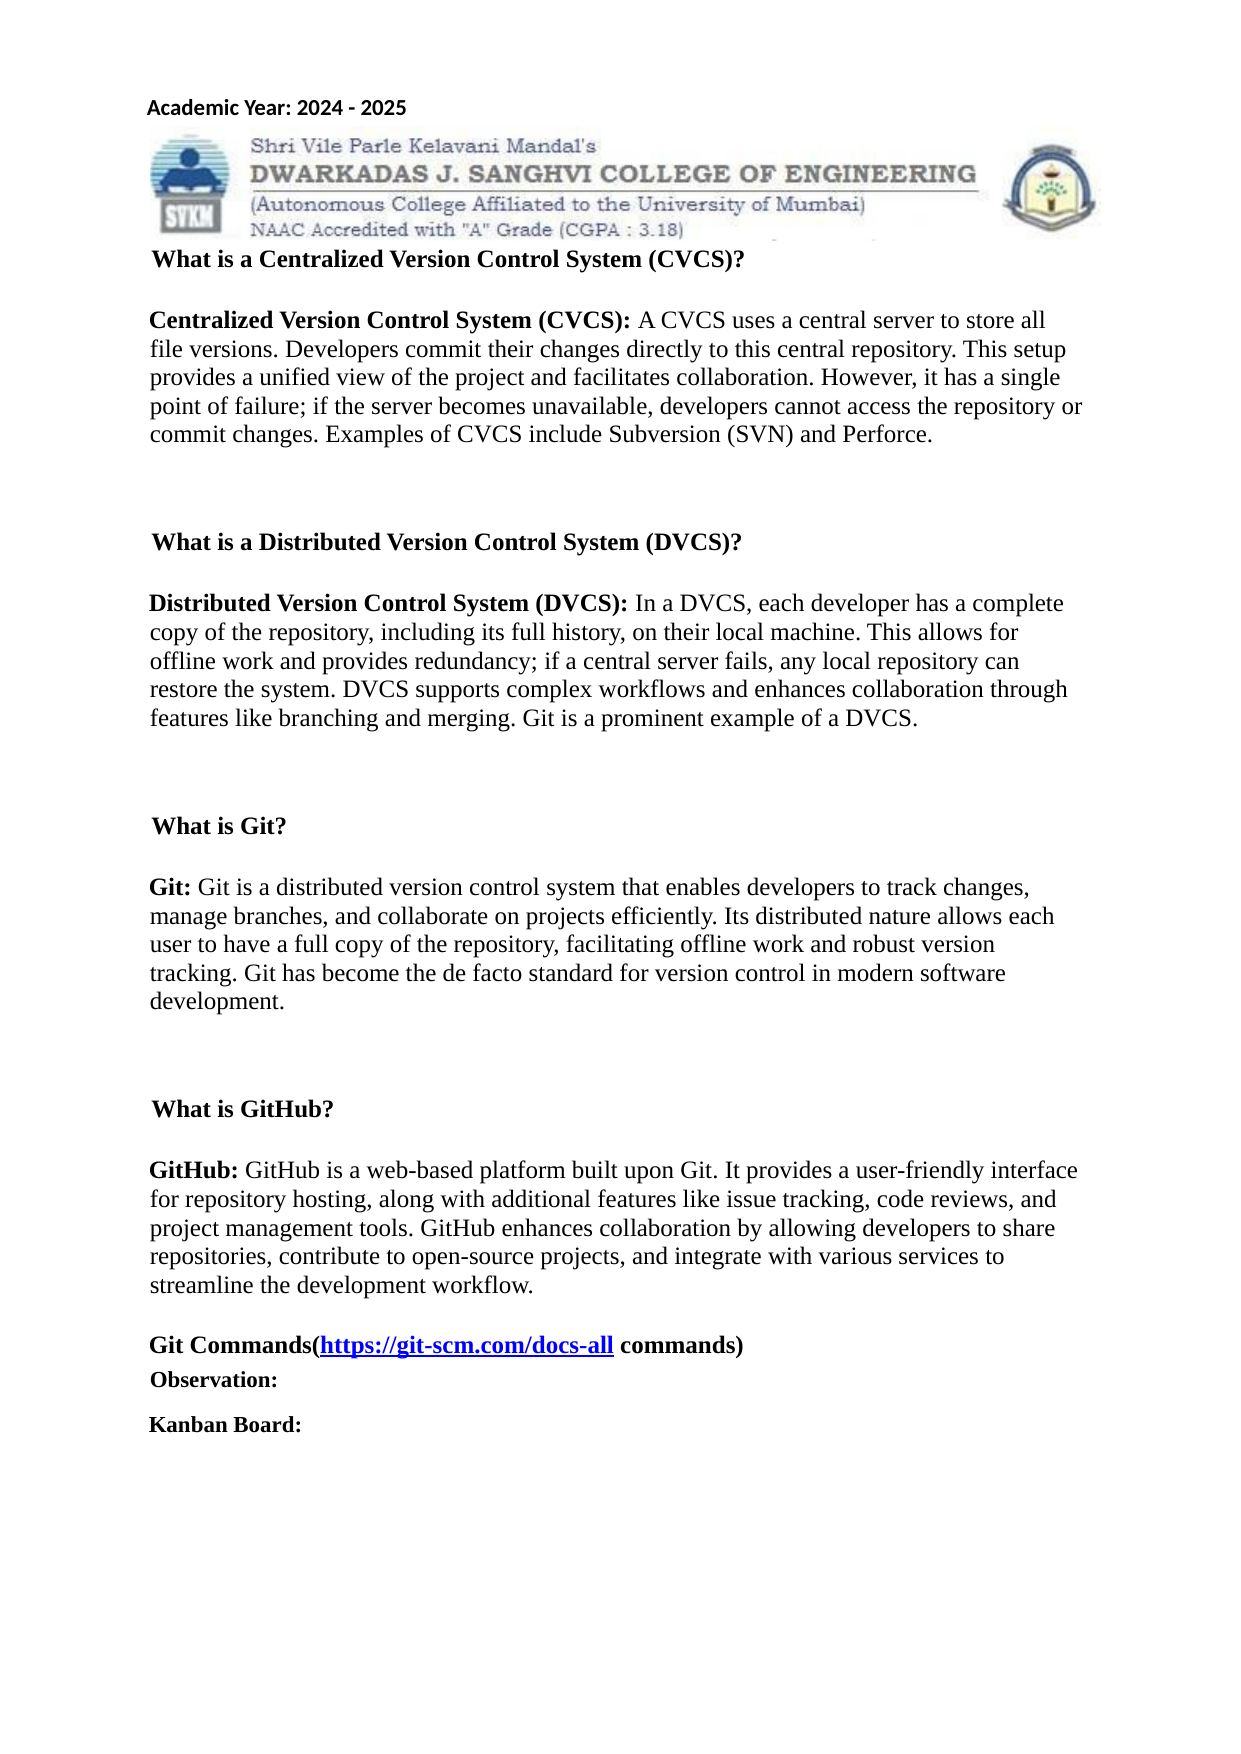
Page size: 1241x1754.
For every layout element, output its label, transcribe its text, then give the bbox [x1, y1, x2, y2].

text What is GitHub? [151, 1094, 1093, 1123]
picture [150, 126, 1101, 241]
text Distributed Version Control System (DVCS): In a DVCS, each developer has a complete copy of the repository, including its full history, on their local machine. This allows for offline work and provides redundancy; if a central server fails, any local repository can restore the system. DVCS supports complex workflows and enhances collaboration through features like branching and merging. Git is a prominent example of a DVCS. [148, 589, 1085, 732]
text Git: Git is a distributed version control system that enables developers to track changes, manage branches, and collaborate on projects efficiently. Its distributed nature allows each user to have a full copy of the repository, facilitating offline work and robust version tracking. Git has become the de facto standard for version control in modern software development. [148, 872, 1085, 1015]
text GitHub: GitHub is a web-based platform built upon Git. It provides a user-friendly interface for repository hosting, along with additional features like issue tracking, code reviews, and project management tools. GitHub enhances collaboration by allowing developers to share repositories, contribute to open-source projects, and integrate with various services to streamline the development workflow. [148, 1156, 1085, 1299]
text What is a Distributed Version Control System (DVCS)? [151, 527, 1093, 556]
text What is Git? [151, 811, 1093, 839]
text Git Commands(https://git-scm.com/docs-all commands) Observation: [148, 1330, 780, 1393]
text What is a Centralized Version Control System (CVCS)? [151, 154, 1093, 272]
text Centralized Version Control System (CVCS): A CVCS uses a central server to store all file versions. Developers commit their changes directly to this central repository. This setup provides a unified view of the project and facilitates collaboration. However, it has a single point of failure; if the server becomes unavailable, developers cannot access the repository or commit changes. Examples of CVCS include Subversion (SVN) and Perforce. [148, 305, 1085, 448]
text Kanban Board: [148, 1411, 1106, 1437]
